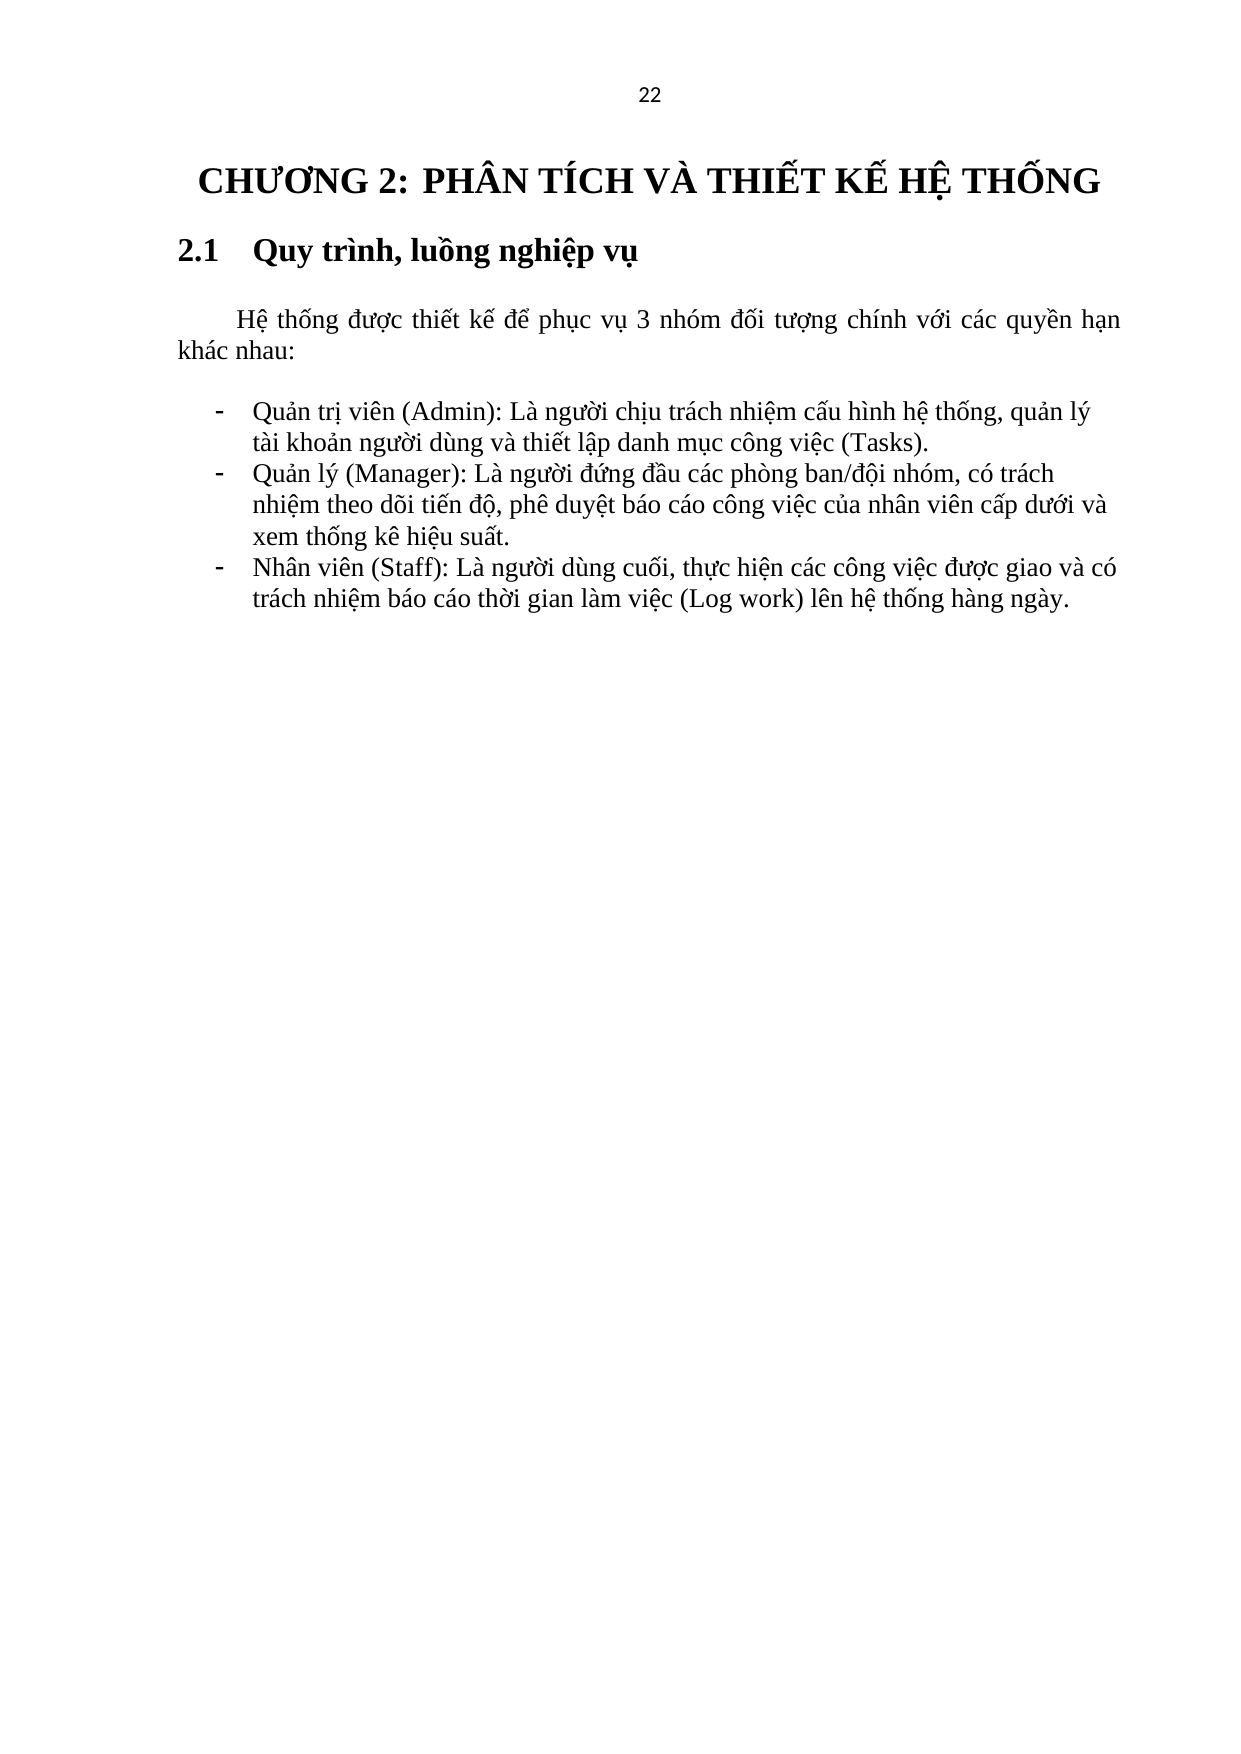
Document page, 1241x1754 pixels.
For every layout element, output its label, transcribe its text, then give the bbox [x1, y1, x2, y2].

subtitle Phân tích và thiết kế hệ thống [177, 158, 1122, 202]
subtitle Quy trình, luồng nghiệp vụ [177, 230, 1122, 268]
list Quản trị viên (Admin): Là người chịu trách nhiệm cấu hình hệ thống, quản lý tài khoản người dùng và thiết lập danh mục công việc (Tasks). [215, 395, 1122, 457]
list Quản lý (Manager): Là người đứng đầu các phòng ban/đội nhóm, có trách nhiệm theo dõi tiến độ, phê duyệt báo cáo công việc của nhân viên cấp dưới và xem thống kê hiệu suất. [215, 457, 1122, 551]
list Nhân viên (Staff): Là người dùng cuối, thực hiện các công việc được giao và có trách nhiệm báo cáo thời gian làm việc (Log work) lên hệ thống hàng ngày. [215, 551, 1122, 613]
text Hệ thống được thiết kế để phục vụ 3 nhóm đối tượng chính với các quyền hạn khác nhau: [177, 303, 1122, 366]
